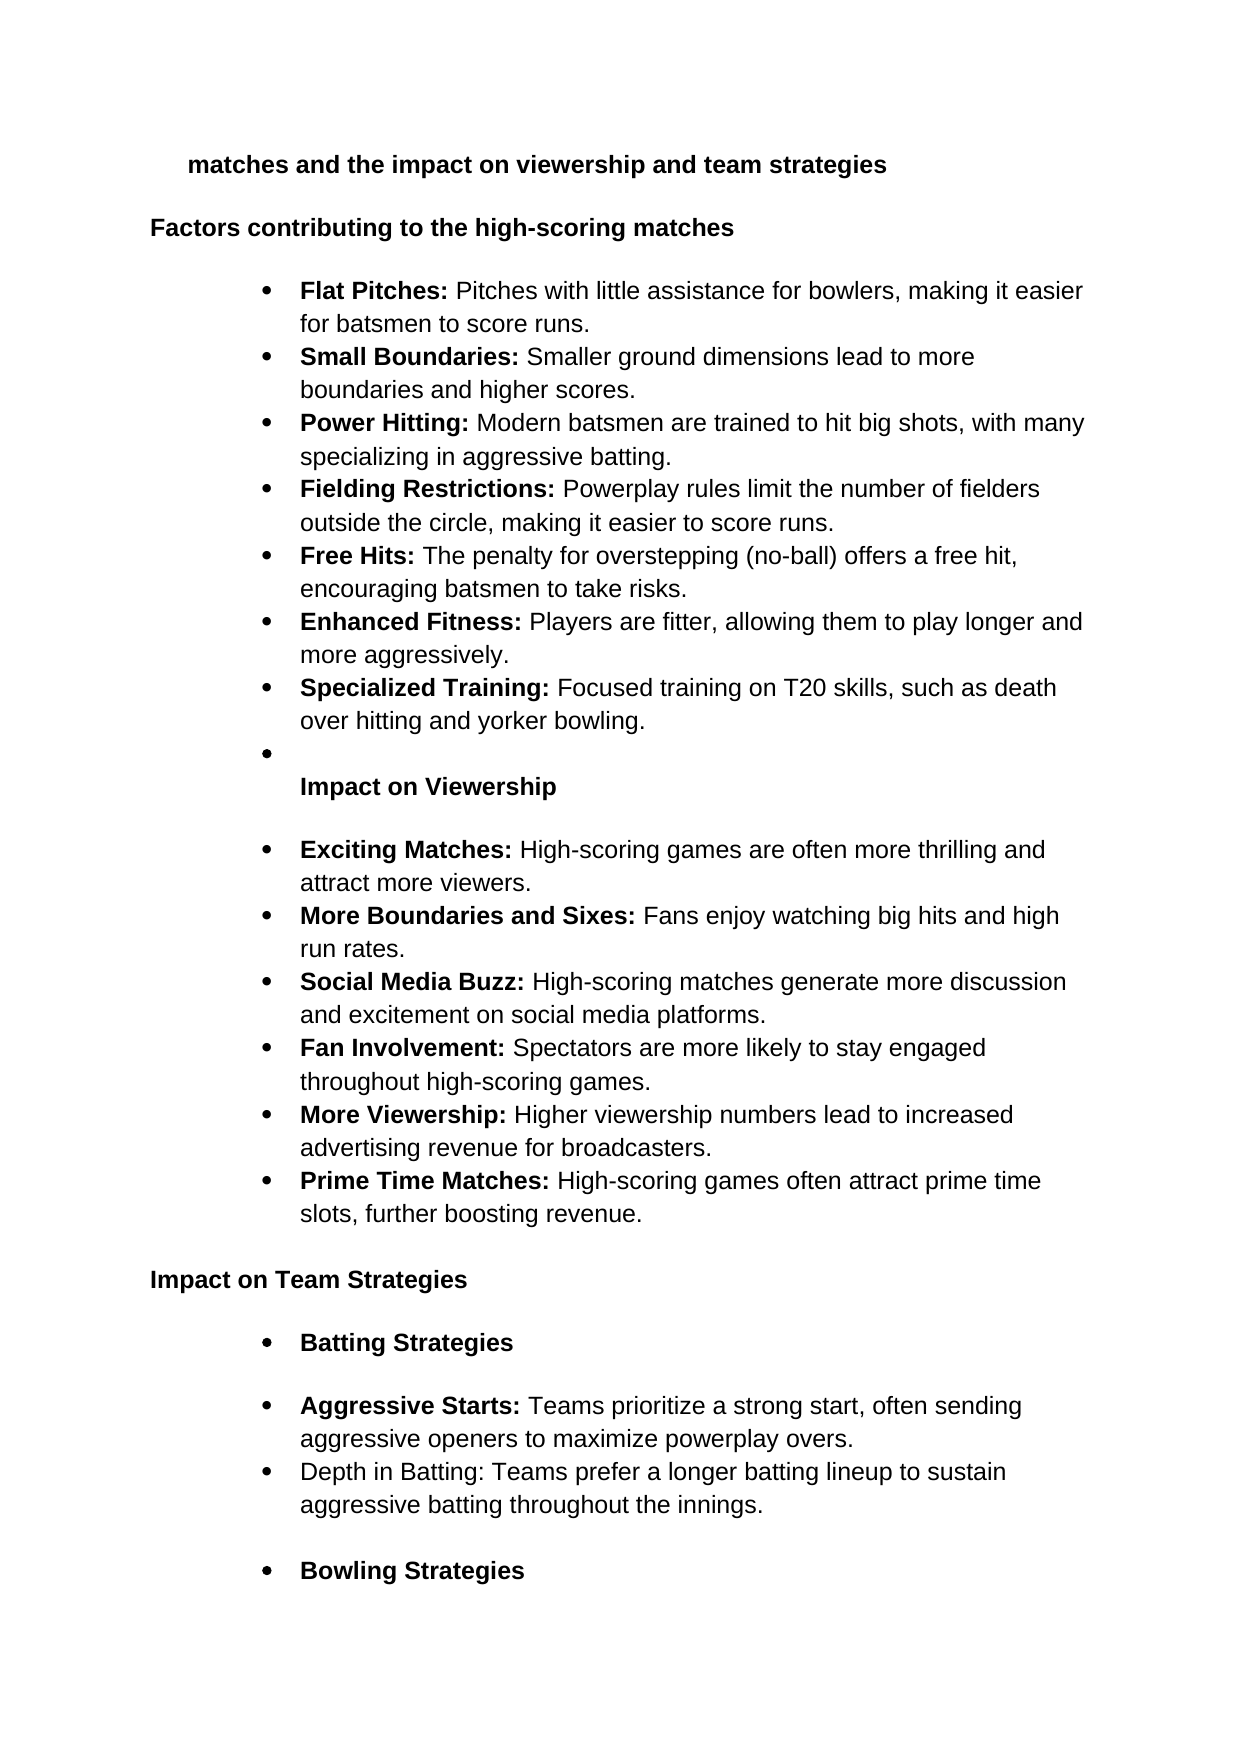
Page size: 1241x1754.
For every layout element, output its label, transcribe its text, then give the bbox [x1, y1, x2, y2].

list Prime Time Matches: High-scoring games often attract prime time slots, further boosting revenue. [262, 1166, 1090, 1228]
list Small Boundaries: Smaller ground dimensions lead to more boundaries and higher scores. [262, 342, 1090, 404]
text Factors contributing to the high-scoring matches [150, 213, 1090, 272]
list Depth in Batting: Teams prefer a longer batting lineup to sustain aggressive batting throughout the innings. [262, 1457, 1090, 1519]
list Enhanced Fitness: Players are fitter, allowing them to play longer and more aggressively. [262, 607, 1090, 669]
list Batting Strategies [262, 1328, 1090, 1387]
list More Boundaries and Sixes: Fans enjoy watching big hits and high run rates. [262, 901, 1090, 963]
list More Viewership: Higher viewership numbers lead to increased advertising revenue for broadcasters. [262, 1099, 1090, 1161]
list Flat Pitches: Pitches with little assistance for bowlers, making it easier for batsmen to score runs. [262, 276, 1090, 338]
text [187, 150, 1090, 209]
list Aggressive Starts: Teams prioritize a strong start, often sending aggressive openers to maximize powerplay overs. [262, 1391, 1090, 1452]
list Specialized Training: Focused training on T20 skills, such as death over hitting and yorker bowling. [262, 673, 1090, 735]
list Bowling Strategies [262, 1556, 1090, 1585]
list Power Hitting: Modern batsmen are trained to hit big shots, with many specializing in aggressive batting. [262, 408, 1090, 470]
list Fan Involvement: Spectators are more likely to stay engaged throughout high-scoring games. [262, 1033, 1090, 1095]
list Fielding Restrictions: Powerplay rules limit the number of fielders outside the circle, making it easier to score runs. [262, 474, 1090, 536]
list Impact on Viewership [262, 739, 1090, 831]
list Exciting Matches: High-scoring games are often more thrilling and attract more viewers. [262, 835, 1090, 897]
list Free Hits: The penalty for overstepping (no-ball) offers a free hit, encouraging batsmen to take risks. [262, 541, 1090, 602]
text Impact on Team Strategies [150, 1265, 1090, 1324]
list Social Media Buzz: High-scoring matches generate more discussion and excitement on social media platforms. [262, 967, 1090, 1029]
